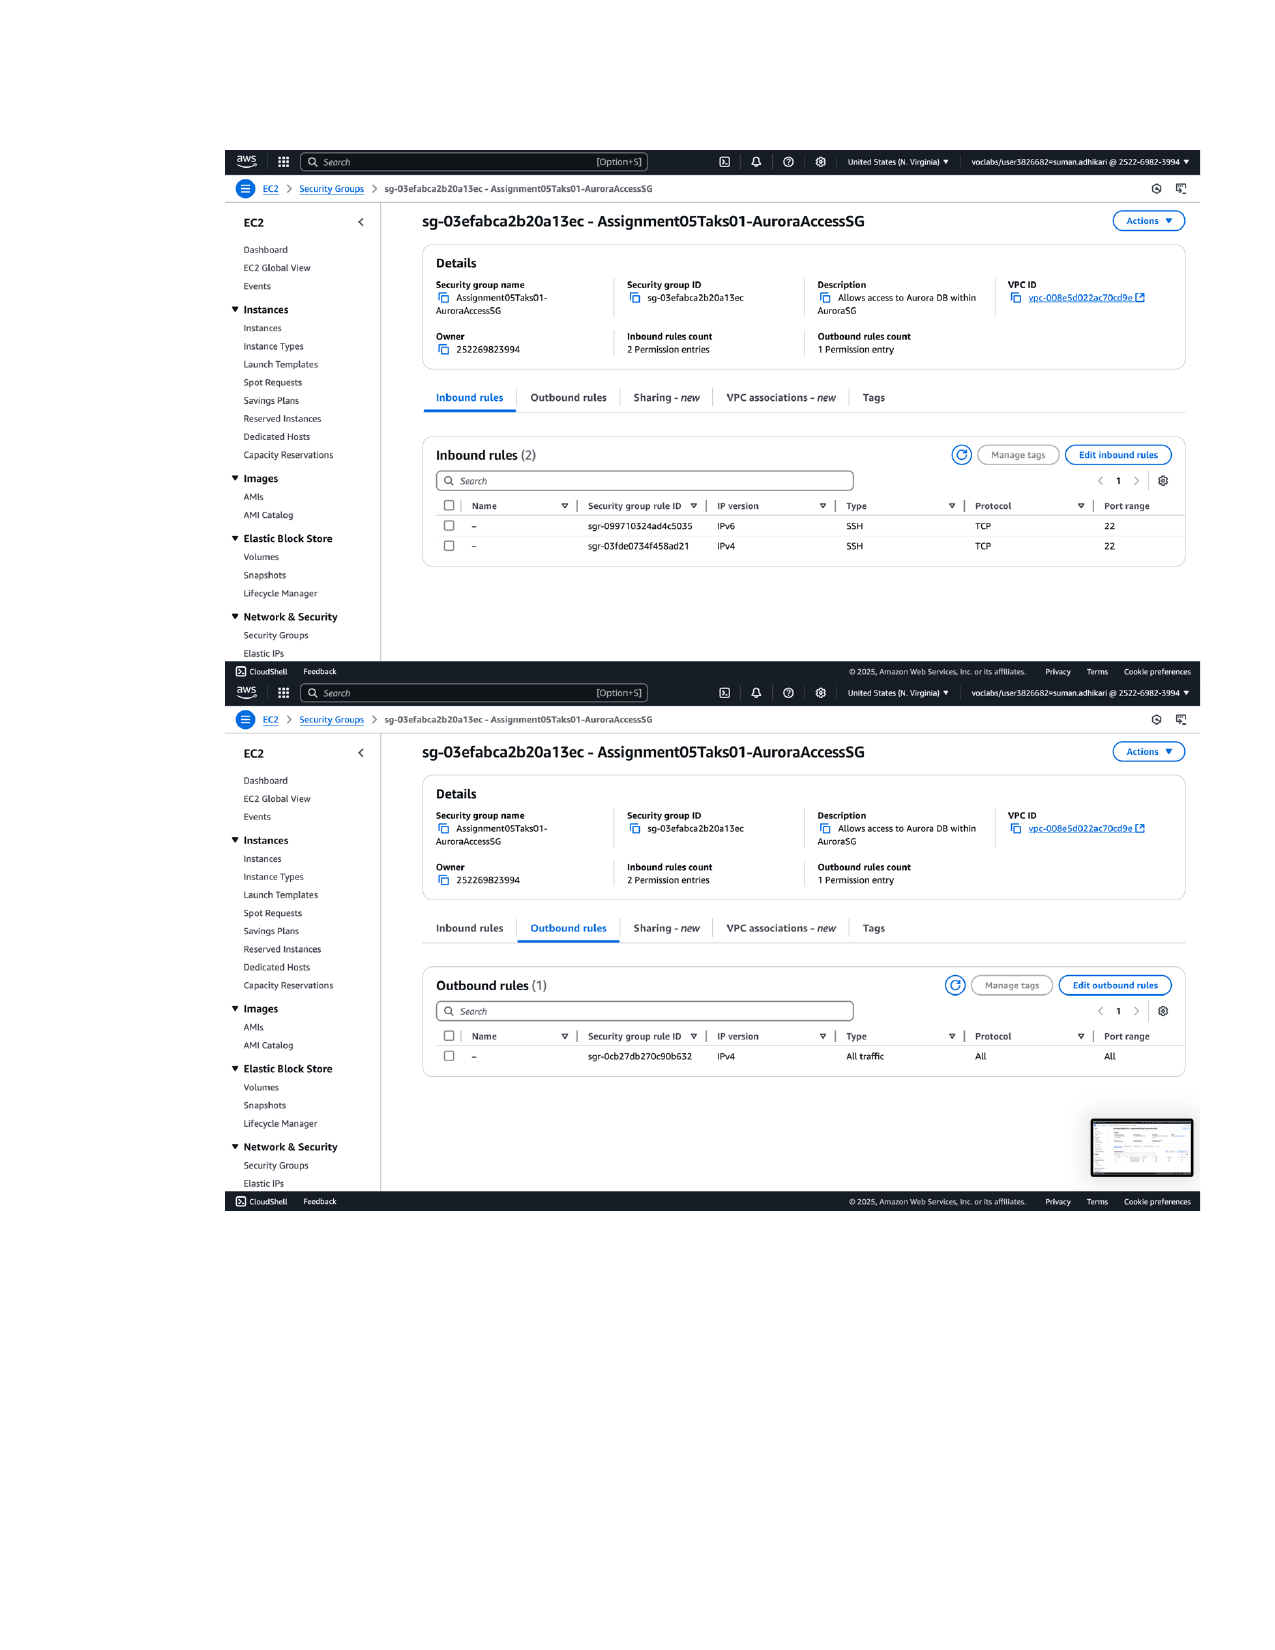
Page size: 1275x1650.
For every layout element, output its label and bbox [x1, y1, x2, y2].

picture [225, 150, 1200, 1211]
